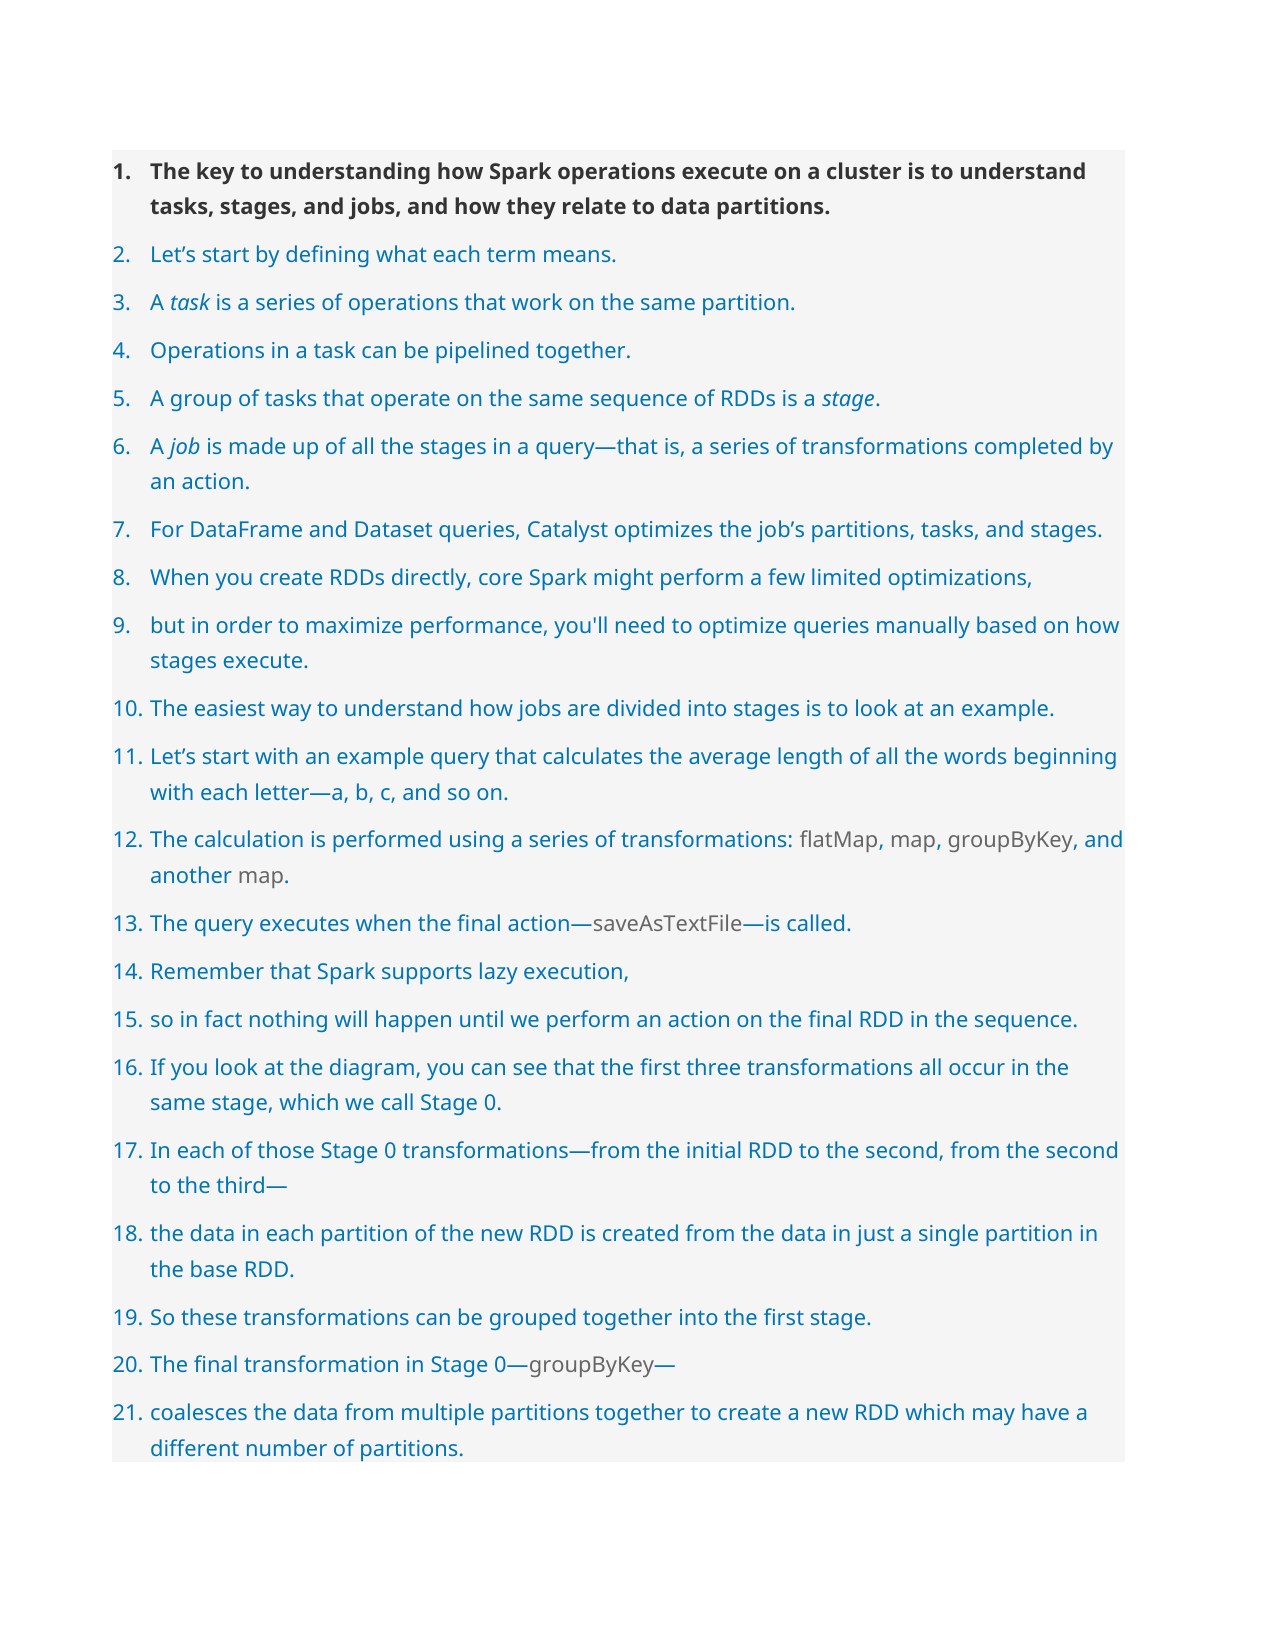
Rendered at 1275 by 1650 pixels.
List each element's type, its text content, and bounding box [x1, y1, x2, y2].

list In each of those Stage 0 transformations—from the initial RDD to the second, from the second to the third— [112, 1129, 1125, 1200]
list A task is a series of operations that work on the same partition. [112, 281, 1125, 317]
list When you create RDDs directly, core Spark might perform a few limited optimizations, [112, 556, 1125, 592]
list The calculation is performed using a series of transformations: flatMap, map, groupByKey, and another map. [112, 819, 1125, 889]
list Let’s start with an example query that calculates the average length of all the words beginning with each letter—a, b, c, and so on. [112, 735, 1125, 806]
list If you look at the diagram, you can see that the first three transformations all occur in the same stage, which we call Stage 0. [112, 1046, 1125, 1117]
list So these transformations can be grouped together into the first stage. [112, 1296, 1125, 1331]
list A job is made up of all the stages in a query—that is, a series of transformations completed by an action. [112, 425, 1125, 496]
list The key to understanding how Spark operations execute on a cluster is to understand tasks, stages, and jobs, and how they relate to data partitions. [112, 150, 1125, 221]
list For DataFrame and Dataset queries, Catalyst optimizes the job’s partitions, tasks, and stages. [112, 508, 1125, 544]
list The easiest way to understand how jobs are divided into stages is to look at an example. [112, 687, 1125, 723]
list Remember that Spark supports lazy execution, [112, 950, 1125, 985]
list The query executes when the final action—saveAsTextFile—is called. [112, 902, 1125, 937]
list but in order to maximize performance, you'll need to optimize queries manually based on how stages execute. [112, 604, 1125, 675]
list so in fact nothing will happen until we perform an action on the final RDD in the sequence. [112, 998, 1125, 1033]
list Let’s start by defining what each term means. [112, 233, 1125, 269]
list coalesces the data from multiple partitions together to create a new RDD which may have a different number of partitions. [112, 1392, 1125, 1462]
list A group of tasks that operate on the same sequence of RDDs is a stage. [112, 377, 1125, 412]
list the data in each partition of the new RDD is created from the data in just a single partition in the base RDD. [112, 1212, 1125, 1283]
list Operations in a task can be pipelined together. [112, 329, 1125, 364]
list The final transformation in Stage 0—groupByKey— [112, 1344, 1125, 1379]
